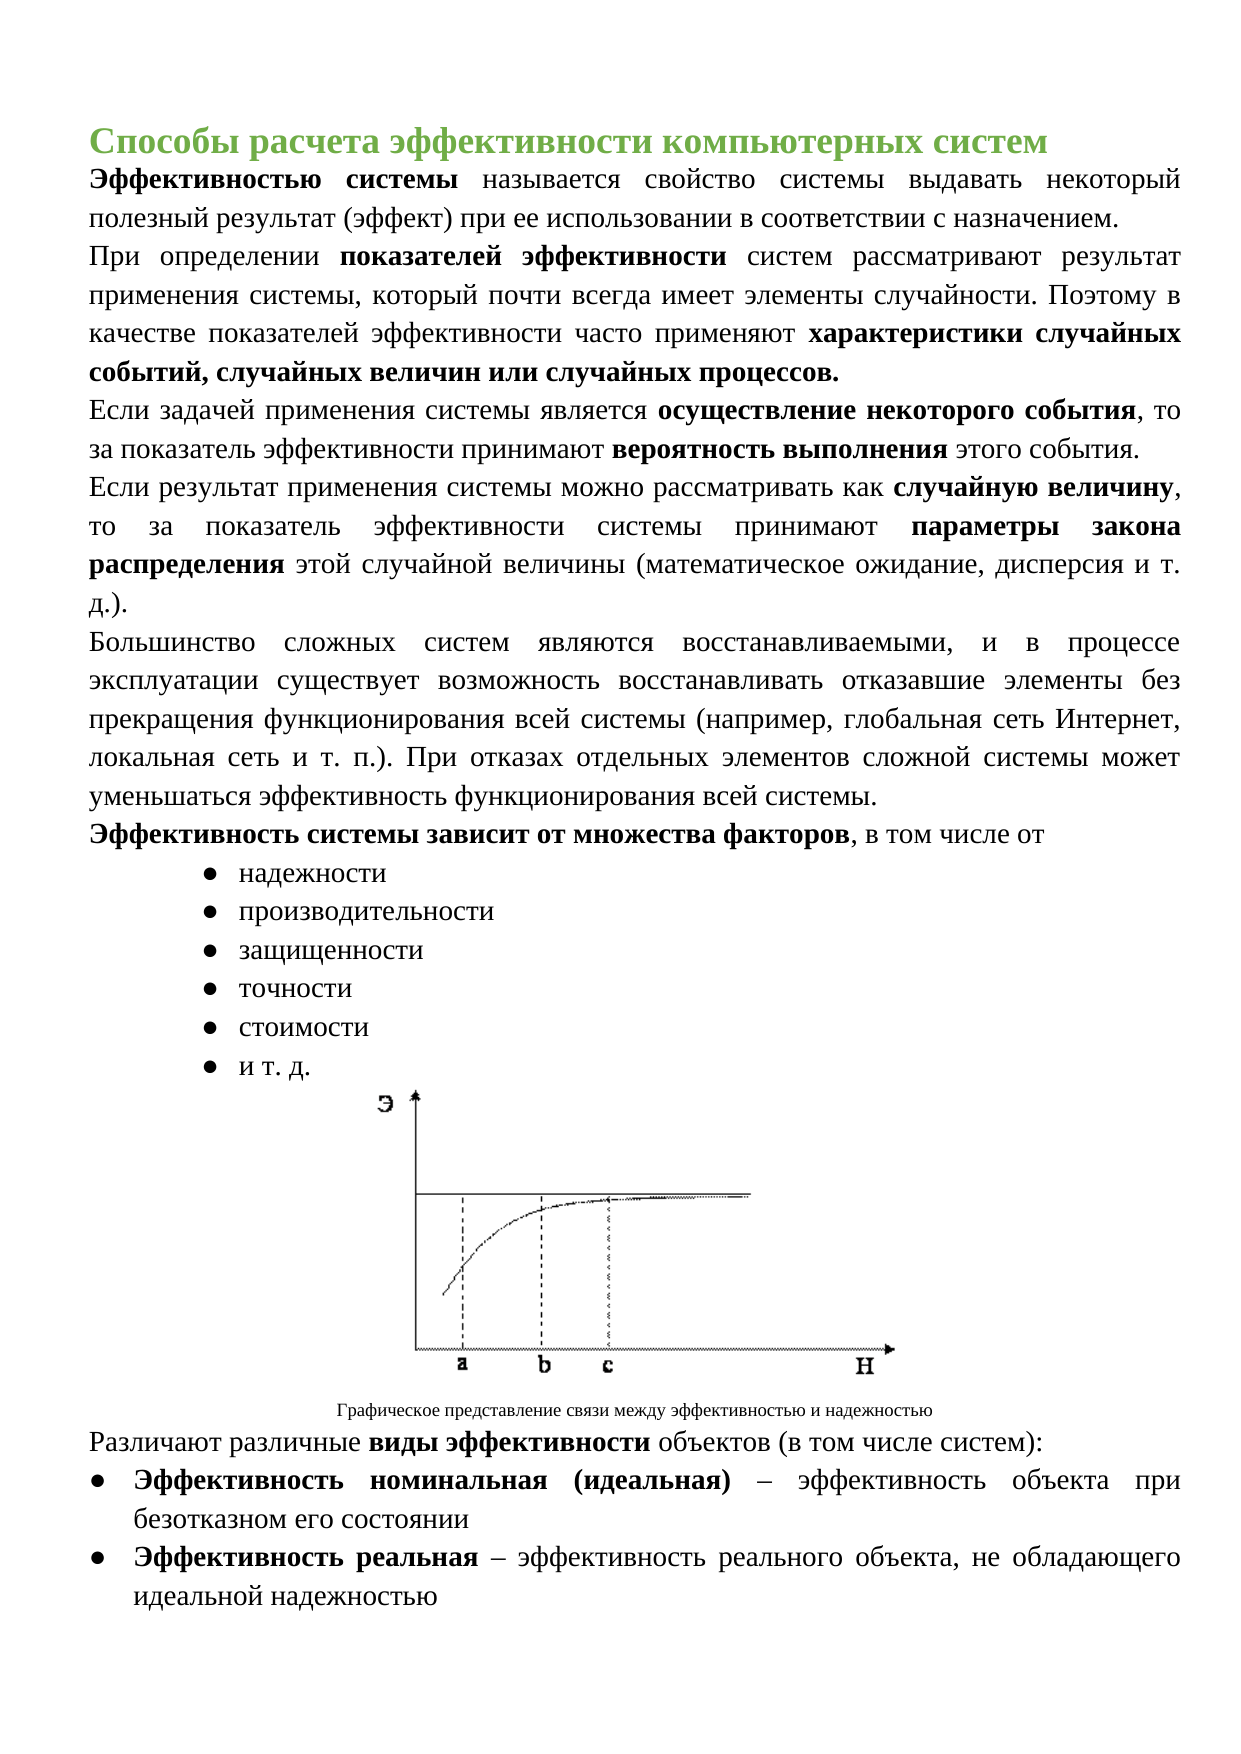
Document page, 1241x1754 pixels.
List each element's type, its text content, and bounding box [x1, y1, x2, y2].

text Большинство сложных систем являются восстанавливаемыми, и в процессе эксплуатации существует возможность восстанавливать отказавшие элементы без прекращения функционирования всей системы (например, глобальная сеть Интернет, локальная сеть и т. п.). При отказах отдельных элементов сложной системы может уменьшаться эффективность функционирования всей системы. [89, 624, 1181, 811]
list точности [201, 971, 1181, 1004]
text Графическое представление связи между эффективностью и надежностью [89, 1399, 1181, 1421]
list стоимости [201, 1009, 1181, 1043]
list производительности [201, 893, 1181, 927]
text Различают различные виды эффективности объектов (в том числе систем): [89, 1424, 1181, 1457]
list Эффективность реальная – эффективность реального объекта, не обладающего идеальной надежностью [89, 1539, 1181, 1611]
list и т. д. [201, 1048, 1181, 1081]
text Способы расчета эффективности компьютерных систем [89, 118, 1181, 161]
text Если результат применения системы можно рассматривать как случайную величину, то за показатель эффективности системы принимают параметры закона распределения этой случайной величины (математическое ожидание, дисперсия и т. д.). [89, 469, 1181, 619]
list защищенности [201, 932, 1181, 966]
text Эффективностью системы называется свойство системы выдавать некоторый полезный результат (эффект) при ее использовании в соответствии с назначением. [89, 161, 1181, 233]
text Если задачей применения системы является осуществление некоторого события, то за показатель эффективности принимают вероятность выполнения этого события. [89, 392, 1181, 464]
text Эффективность системы зависит от множества факторов, в том числе от [89, 816, 1181, 850]
text При определении показателей эффективности систем рассматривают результат применения системы, который почти всегда имеет элементы случайности. Поэтому в качестве показателей эффективности часто применяют характеристики случайных событий, случайных величин или случайных процессов. [89, 238, 1181, 387]
list Эффективность номинальная (идеальная) – эффективность объекта при безотказном его состоянии [89, 1462, 1181, 1534]
picture [372, 1086, 898, 1395]
list надежности [201, 855, 1181, 888]
